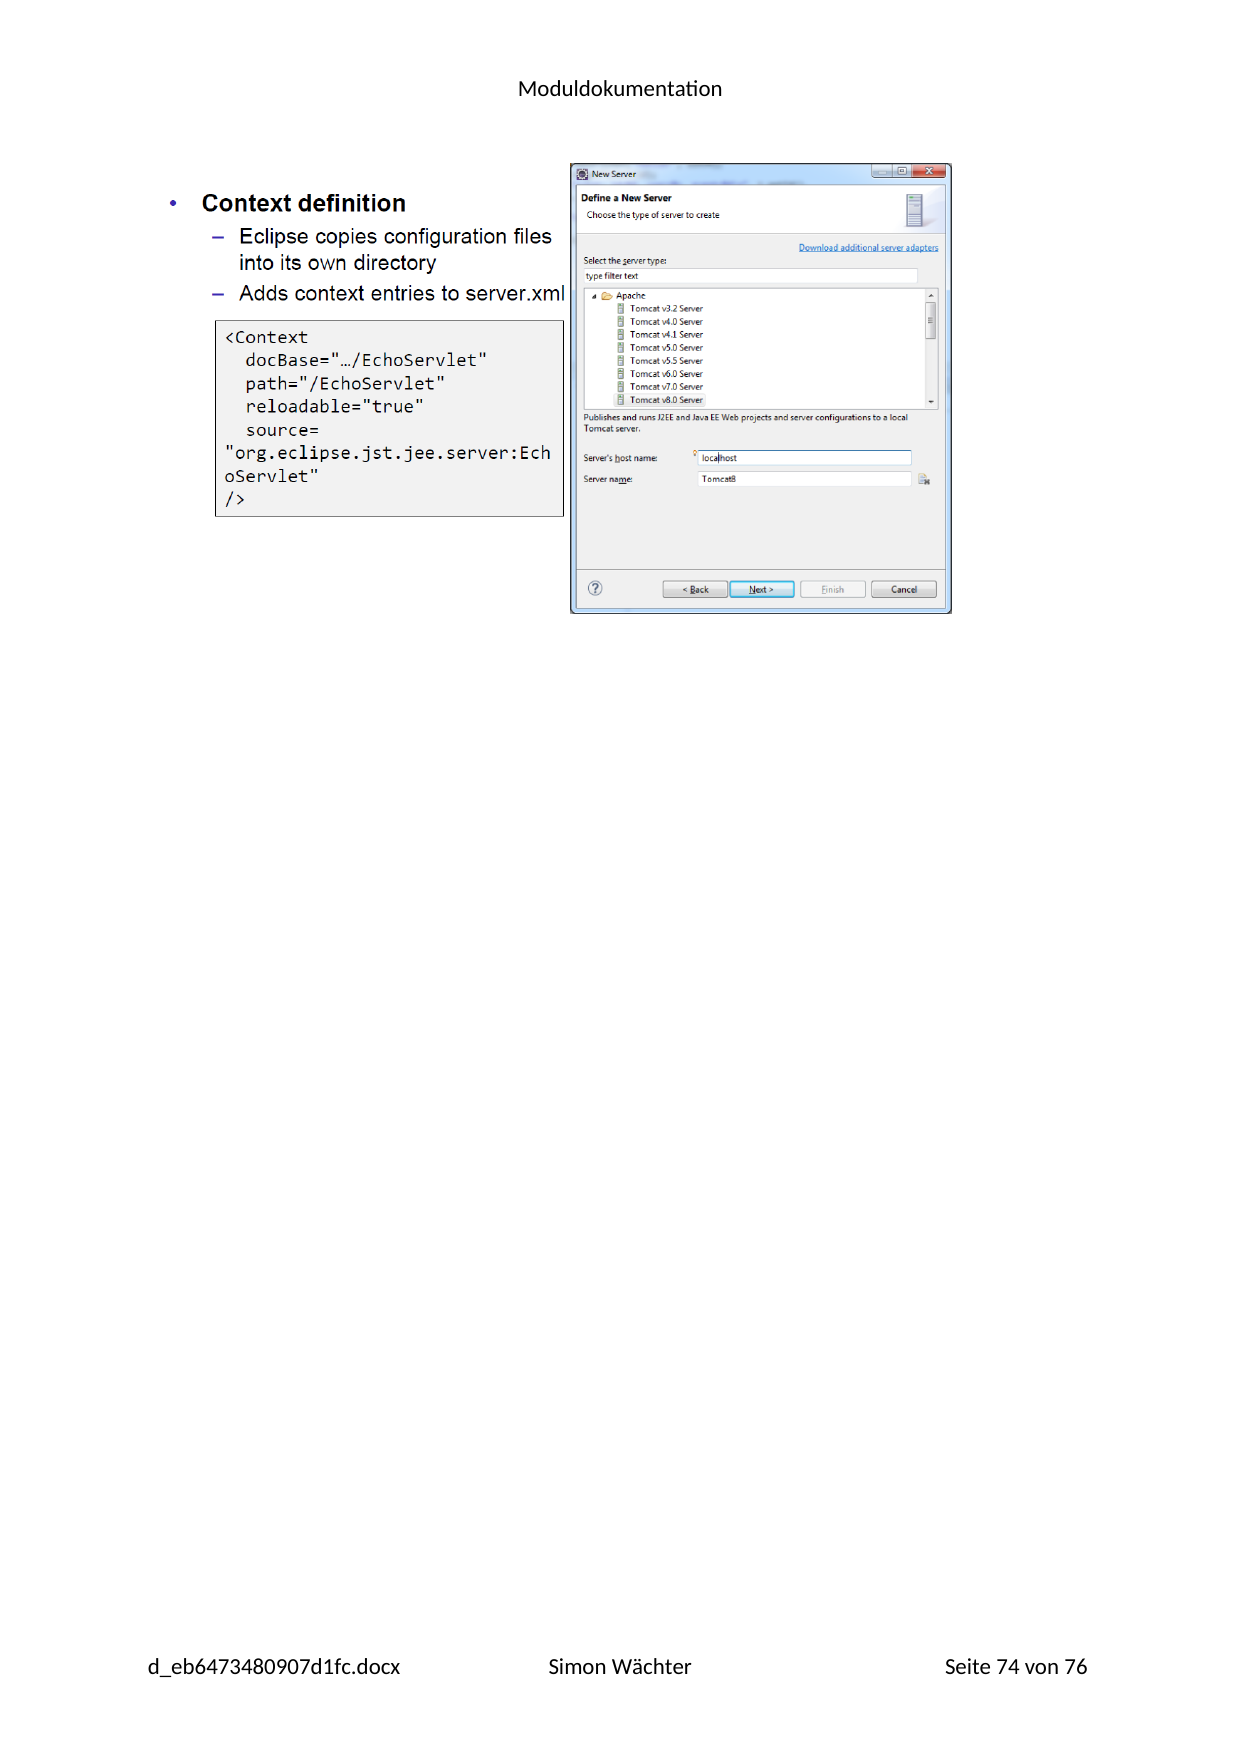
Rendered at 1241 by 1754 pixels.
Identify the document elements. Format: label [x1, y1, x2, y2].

picture [147, 147, 958, 618]
